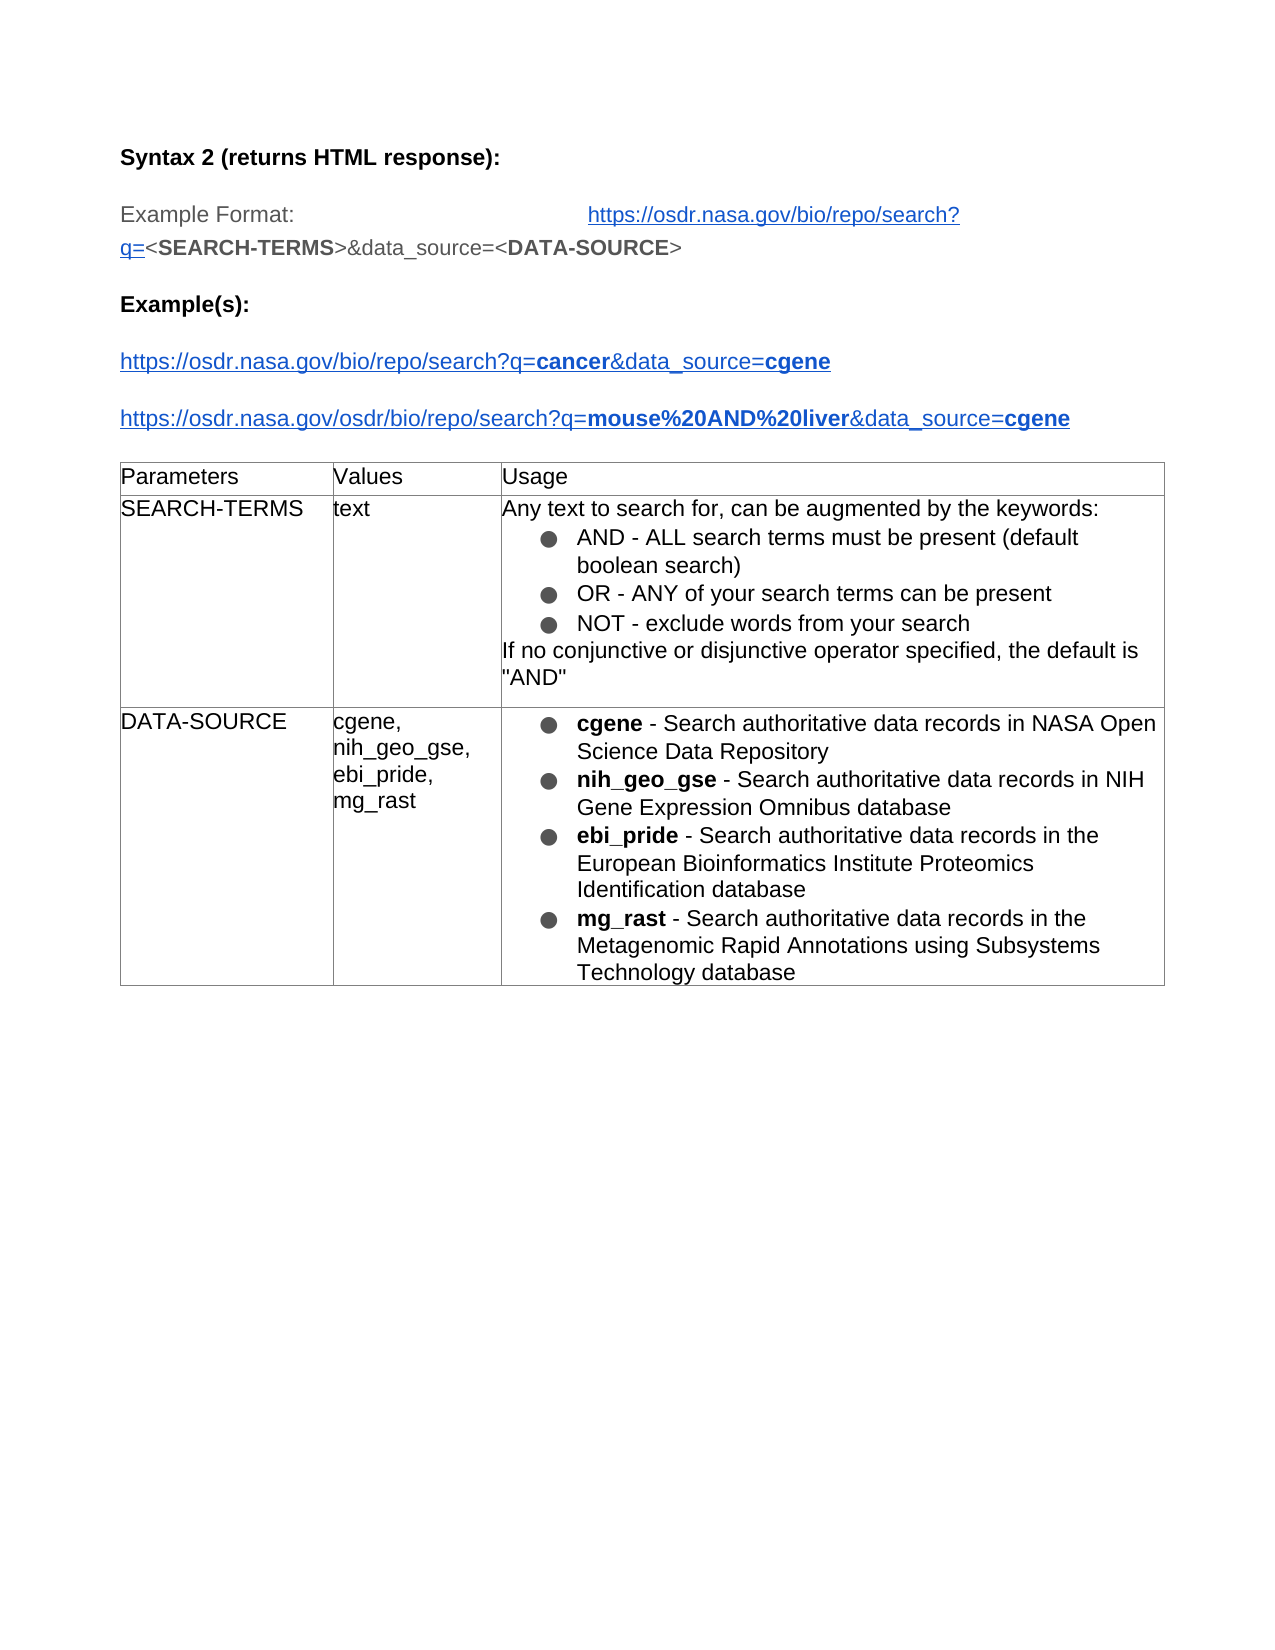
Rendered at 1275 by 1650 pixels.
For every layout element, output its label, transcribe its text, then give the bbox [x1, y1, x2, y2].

table_cell SEARCH-TERMS [121, 496, 333, 707]
table_header Usage [502, 463, 1164, 495]
text https://osdr.nasa.gov/bio/repo/search?q=cancer&data_source=cgene [120, 348, 1076, 374]
table_cell text [334, 496, 501, 707]
table_header Values [334, 463, 501, 495]
table_cell Any text to search for, can be augmented by the keywords: AND - ALL search terms must be present (default boolean search) OR - ANY of your search terms can be present NOT - exclude words from your search If no conjunctive or disjunctive operator specified, the default is "AND" [502, 496, 1164, 707]
text Example Format: https://osdr.nasa.gov/bio/repo/search?q=<SEARCH-TERMS>&data_source=<DATA-SOURCE> [120, 201, 1076, 260]
text https://osdr.nasa.gov/osdr/bio/repo/search?q=mouse%20AND%20liver&data_source=cgene [120, 405, 1076, 431]
table_cell DATA-SOURCE [121, 708, 333, 985]
table_header Parameters [121, 463, 333, 495]
text Example(s): [120, 291, 1076, 317]
text Syntax 2 (returns HTML response): [120, 144, 1155, 171]
table_cell cgene, nih_geo_gse, ebi_pride, mg_rast [334, 708, 501, 985]
table_cell cgene - Search authoritative data records in NASA Open Science Data Repository nih_geo_gse - Search authoritative data records in NIH Gene Expression Omnibus database ebi_pride - Search authoritative data records in the European Bioinformatics Institute Proteomics Identification database mg_rast - Search authoritative data records in the Metagenomic Rapid Annotations using Subsystems Technology database [502, 708, 1164, 985]
